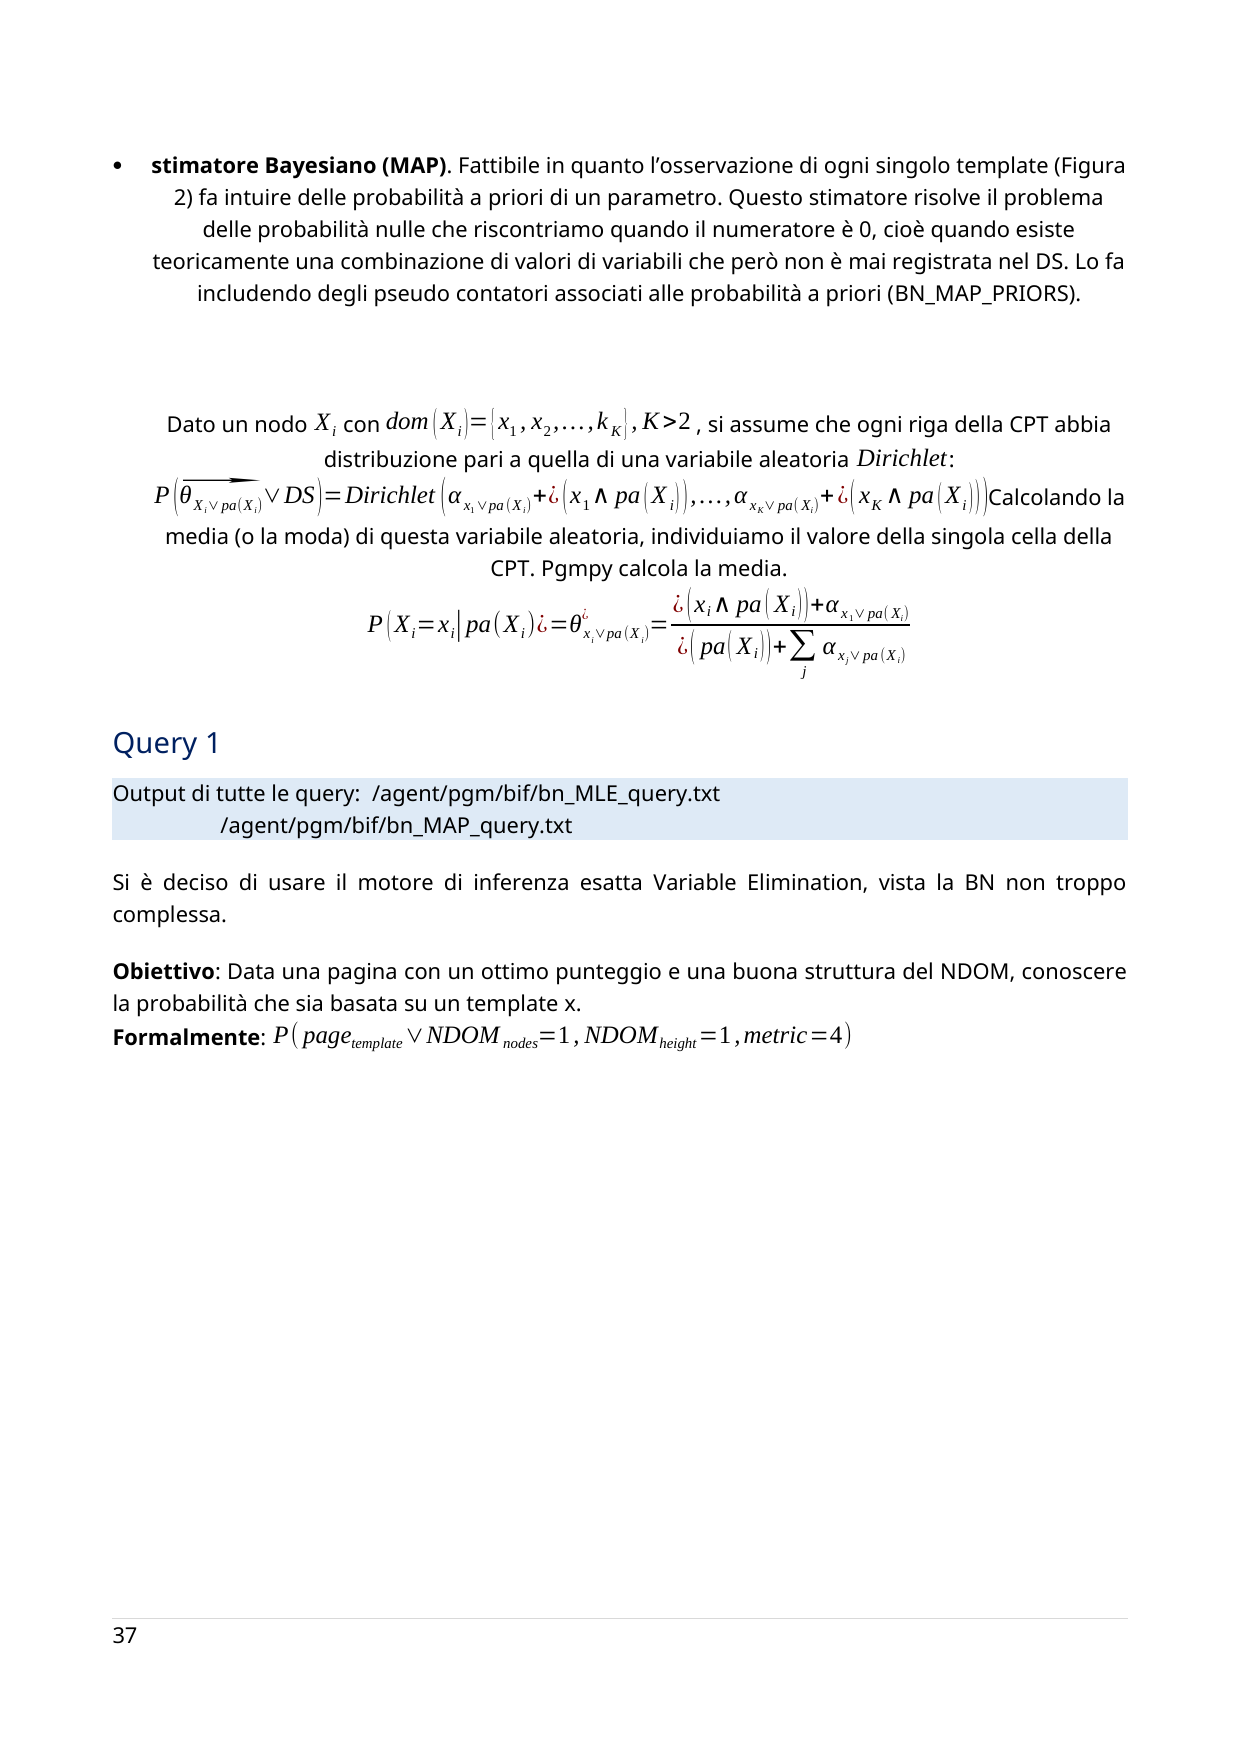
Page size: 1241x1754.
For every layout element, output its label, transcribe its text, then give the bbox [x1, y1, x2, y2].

list stimatore Bayesiano (MAP). Fattibile in quanto l’osservazione di ogni singolo template (Figura 2) fa intuire delle probabilità a priori di un parametro. Questo stimatore risolve il problema delle probabilità nulle che riscontriamo quando il numeratore è 0, cioè quando esiste teoricamente una combinazione di valori di variabili che però non è mai registrata nel DS. Lo fa includendo degli pseudo contatori associati alle probabilità a priori (BN_MAP_PRIORS). Dato un nodo con , si assume che ogni riga della CPT abbia distribuzione pari a quella di una variabile aleatoria : Calcolando la media (o la moda) di questa variabile aleatoria, individuiamo il valore della singola cella della CPT. Pgmpy calcola la media. [112, 150, 1128, 679]
text Obiettivo: Data una pagina con un ottimo punteggio e una buona struttura del NDOM, conoscere la probabilità che sia basata su un template x. Formalmente: [112, 956, 1128, 1052]
text Si è deciso di usare il motore di inferenza esatta Variable Elimination, vista la BN non troppo complessa. [112, 867, 1128, 929]
subtitle Query 1 [112, 723, 1128, 762]
text Output di tutte le query: /agent/pgm/bif/bn_MLE_query.txt /agent/pgm/bif/bn_MAP_query.txt [112, 778, 1128, 840]
